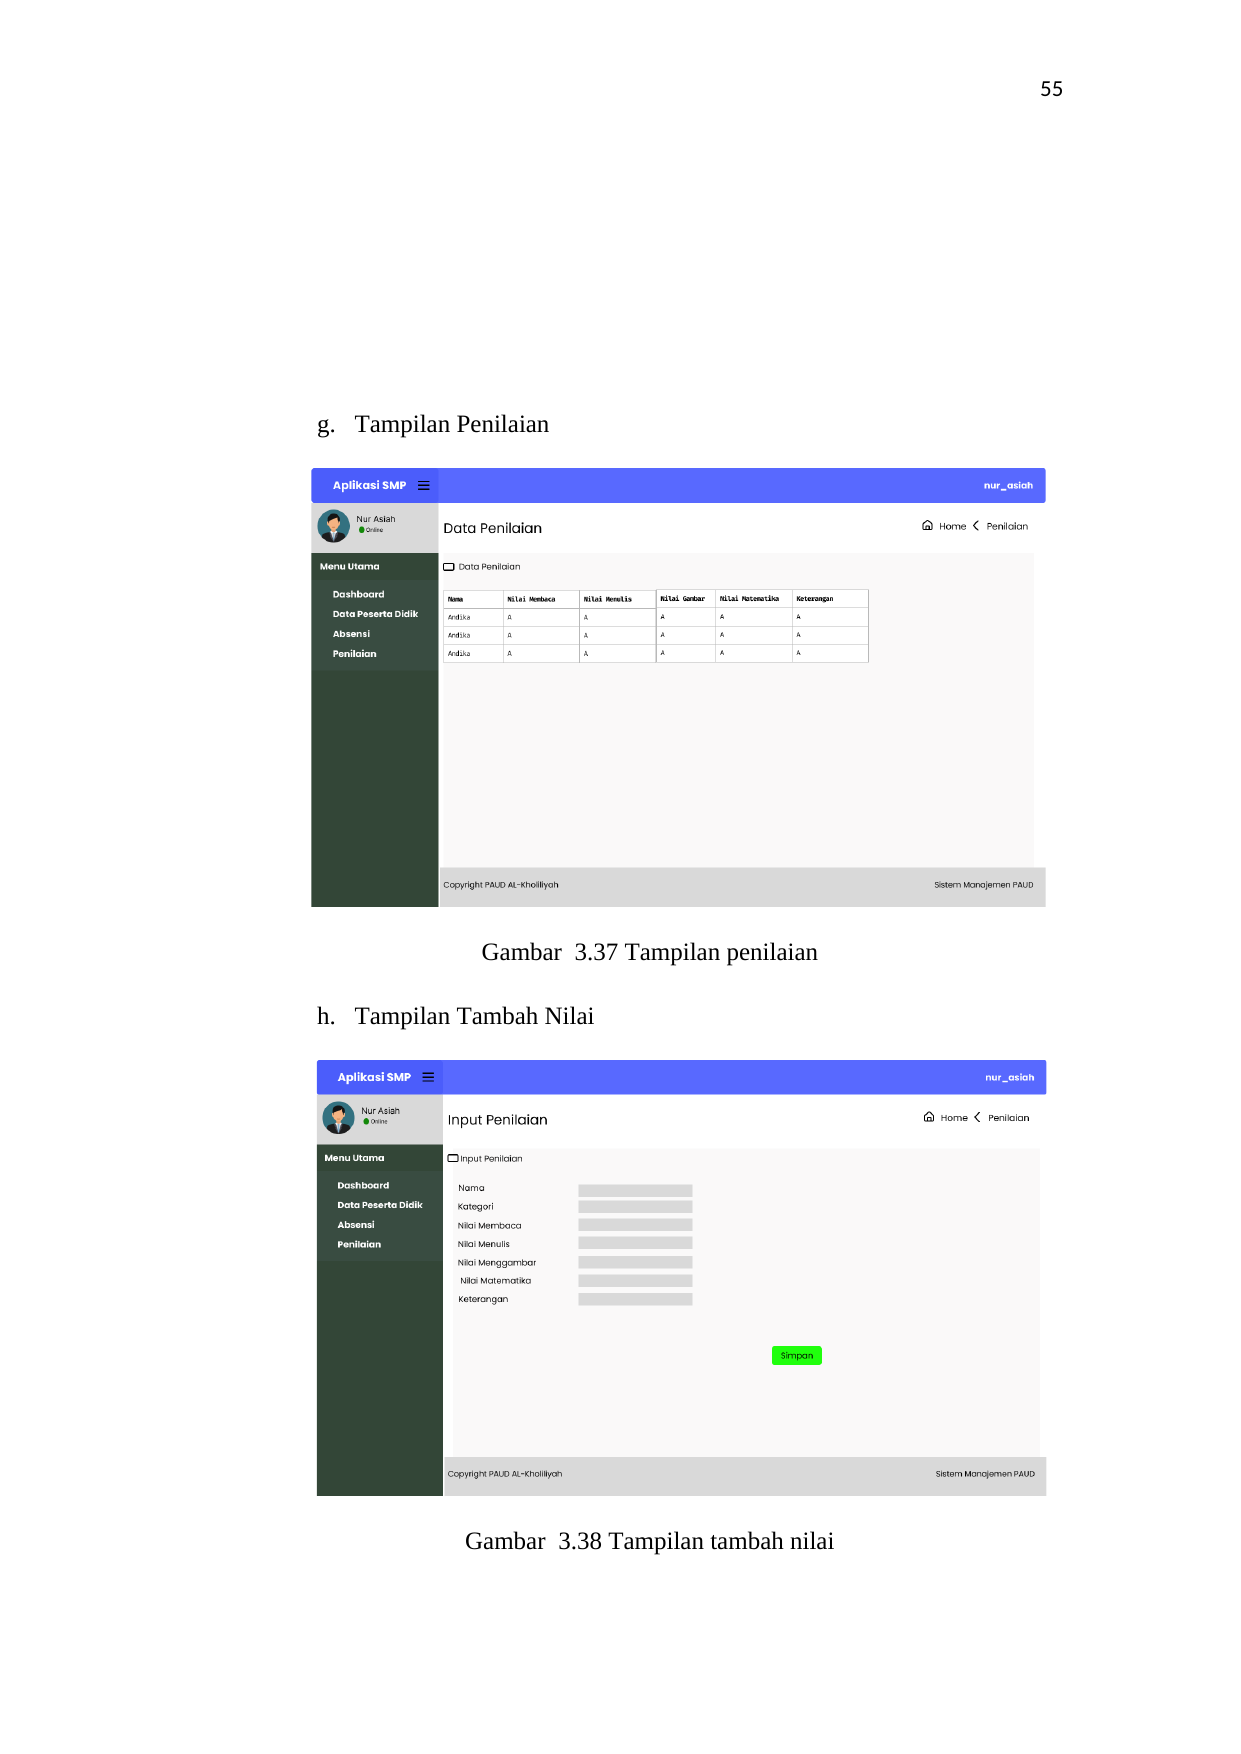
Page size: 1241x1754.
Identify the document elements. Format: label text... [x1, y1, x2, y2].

list Tampilan Tambah Nilai [317, 1001, 1063, 1030]
picture [316, 1060, 1047, 1496]
list Tampilan Penilaian [317, 409, 1063, 437]
picture [311, 468, 1046, 907]
